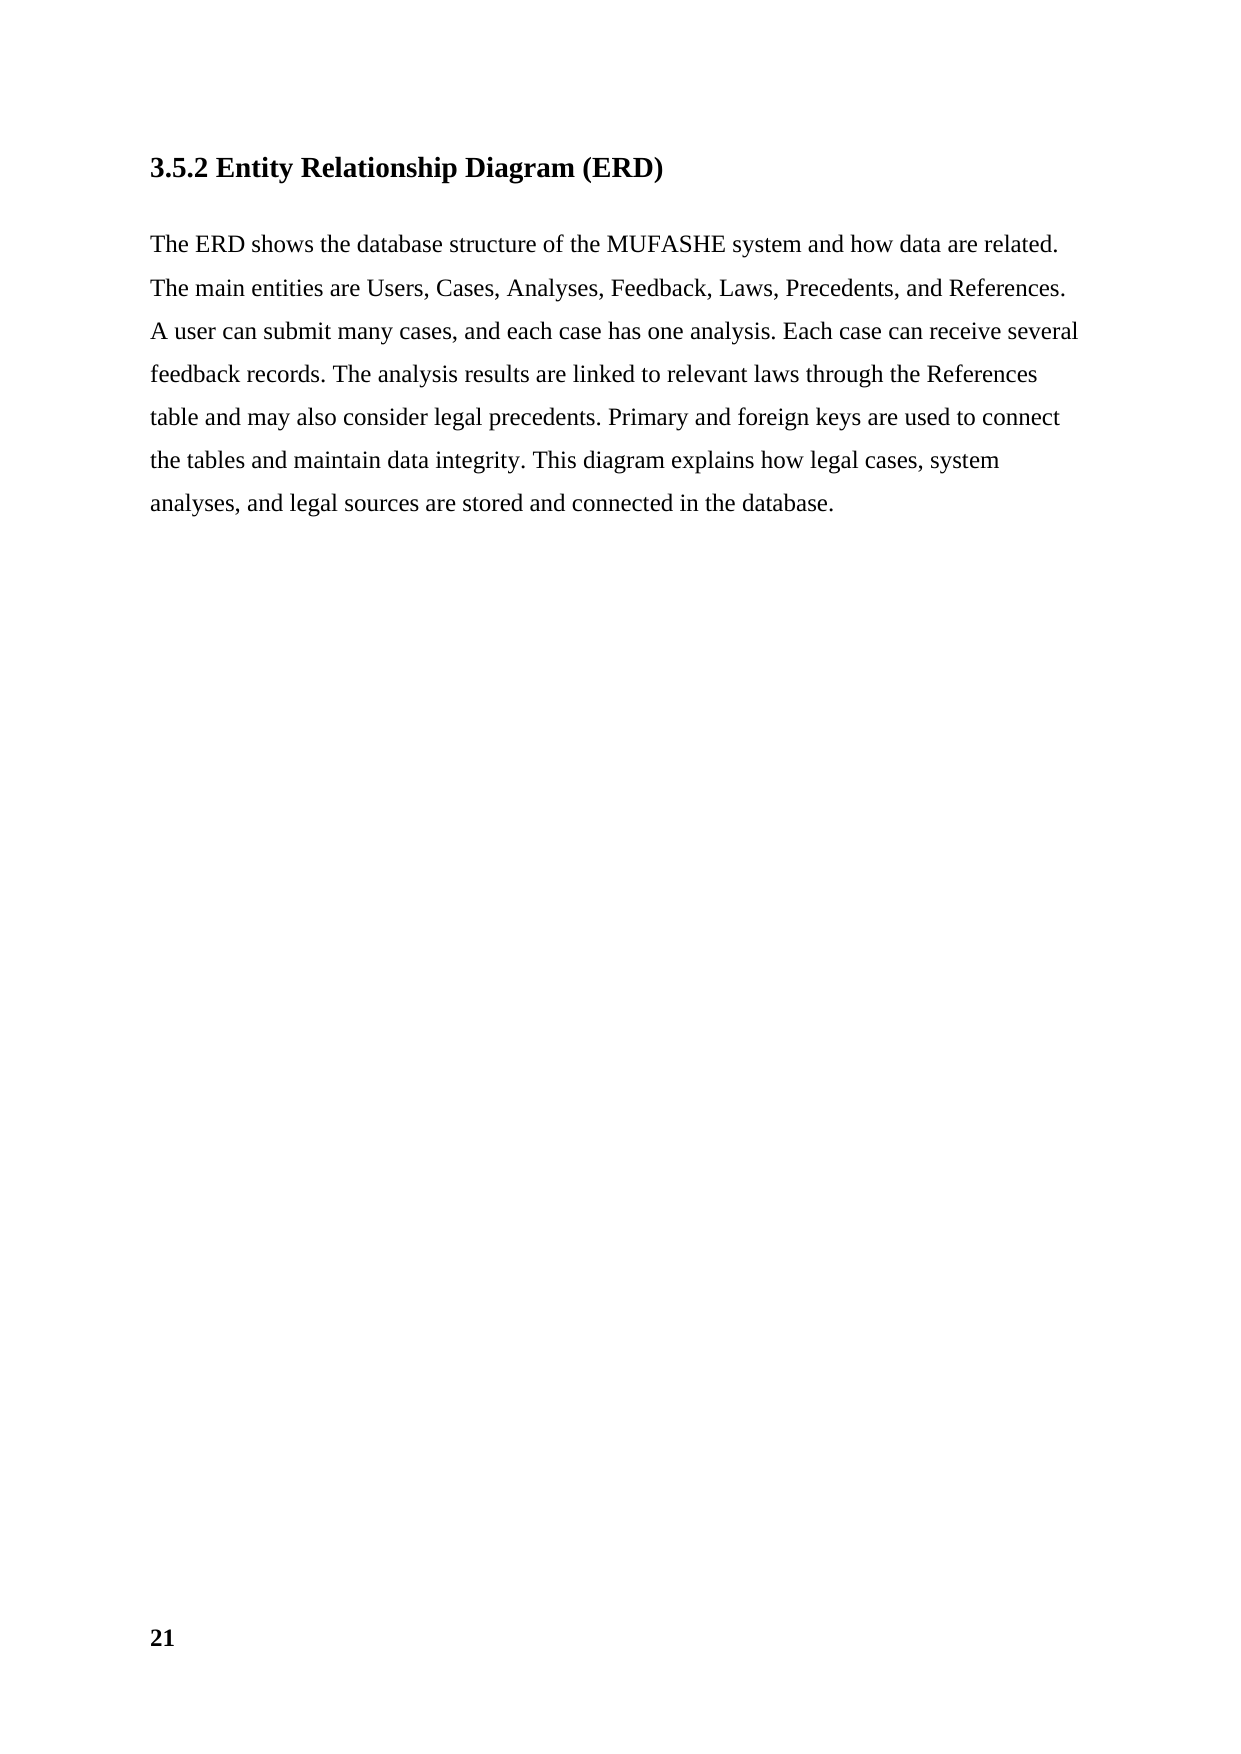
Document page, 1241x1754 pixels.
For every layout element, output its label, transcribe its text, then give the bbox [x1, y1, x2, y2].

subtitle 3.5.2 Entity Relationship Diagram (ERD) [150, 150, 1090, 183]
text The ERD shows the database structure of the MUFASHE system and how data are related. The main entities are Users, Cases, Analyses, Feedback, Laws, Precedents, and References. A user can submit many cases, and each case has one analysis. Each case can receive several feedback records. The analysis results are linked to relevant laws through the References table and may also consider legal precedents. Primary and foreign keys are used to connect the tables and maintain data integrity. This diagram explains how legal cases, system analyses, and legal sources are stored and connected in the database. [150, 229, 1090, 517]
